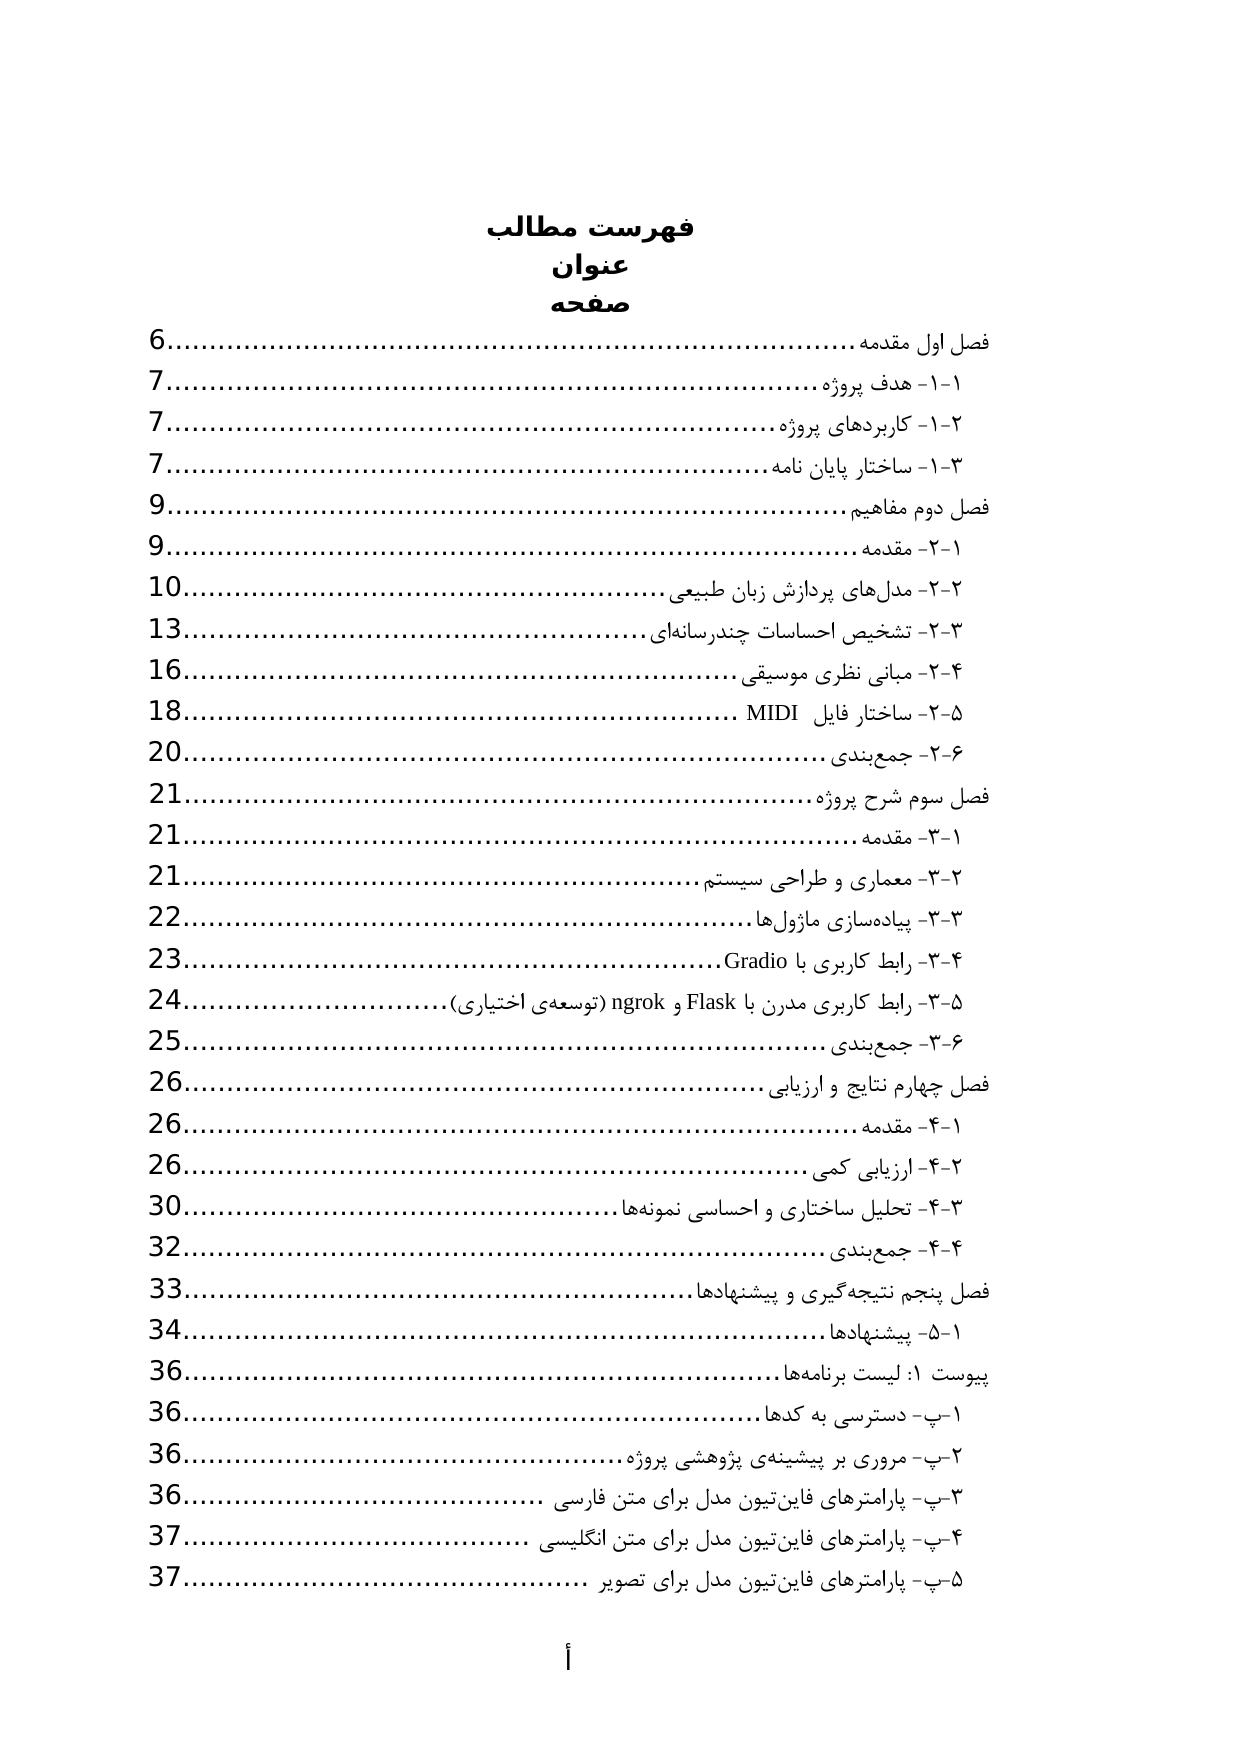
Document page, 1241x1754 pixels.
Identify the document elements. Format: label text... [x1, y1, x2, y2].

text 3-پ- پارامترهای فاین‌تیون مدل برای متن فارسی 36 [148, 1479, 1029, 1514]
text 2-4- مبانی نظری موسیقی 16 [148, 654, 1029, 689]
text 5-پ- پارامترهای فاین‌تیون مدل برای تصویر 37 [148, 1562, 1029, 1596]
text پيوست 1: لیست برنامه‌ها 36 [148, 1356, 1033, 1390]
text فصل اول مقدمه 6 [148, 324, 1033, 359]
text 4-3- تحلیل ساختاری و احساسی نمونه‌ها 30 [148, 1191, 1029, 1225]
text 3-4- رابط کاربری با Gradio 23 [148, 943, 1029, 977]
text 3-6- جمع‌بندي 25 [148, 1026, 1029, 1060]
text 4-4- جمع‌بندي 32 [148, 1232, 1029, 1266]
text 2-5- ساختار فایل MIDI 18 [148, 696, 1029, 730]
text 2-3- تشخیص احساسات چندرسانه‌ای 13 [148, 613, 1029, 647]
text 4-2- ارزیابی کمی 26 [148, 1149, 1029, 1184]
text 3-1- مقدمه 21 [148, 819, 1029, 854]
text 1-2- کاربردهای پروژه 7 [148, 407, 1029, 441]
text 3-2- معماری و طراحی سیستم 21 [148, 861, 1029, 895]
text 1-پ- دسترسی به کدها 36 [148, 1397, 1029, 1431]
text فصل پنجم نتیجه‌گیری و پیشنهادها 33 [148, 1273, 1033, 1307]
text فصل چهارم نتایج و ارزیابی 26 [148, 1067, 1033, 1101]
text فصل دوم مفاهیم 9 [148, 489, 1033, 524]
text 4-1- مقدمه 26 [148, 1108, 1029, 1142]
text 5-1- پیشنهادها 34 [148, 1314, 1029, 1349]
text 2-2- مدل‌های پردازش زبان طبیعی 10 [148, 572, 1029, 606]
text 1-1- هدف پروژه 7 [148, 366, 1029, 400]
text 4-پ- پارامترهای فاین‌تیون مدل برای متن انگلیسی 37 [148, 1521, 1029, 1555]
text فصل سوم شرح پروژه 21 [148, 778, 1033, 812]
text 2-1- مقدمه 9 [148, 531, 1029, 565]
text 2-پ- مروری بر پیشینه‌ی پژوهشی پروژه 36 [148, 1438, 1029, 1472]
text 2-6- جمع‌بندي 20 [148, 737, 1029, 771]
text 3-3- پیاده‌سازی ماژول‌ها 22 [148, 902, 1029, 936]
text 3-5- رابط کاربری مدرن با Flask و ngrok (توسعه‌ی اختیاری) 24 [148, 984, 1029, 1019]
text 1-3- ساختار پایان نامه 7 [148, 448, 1029, 482]
